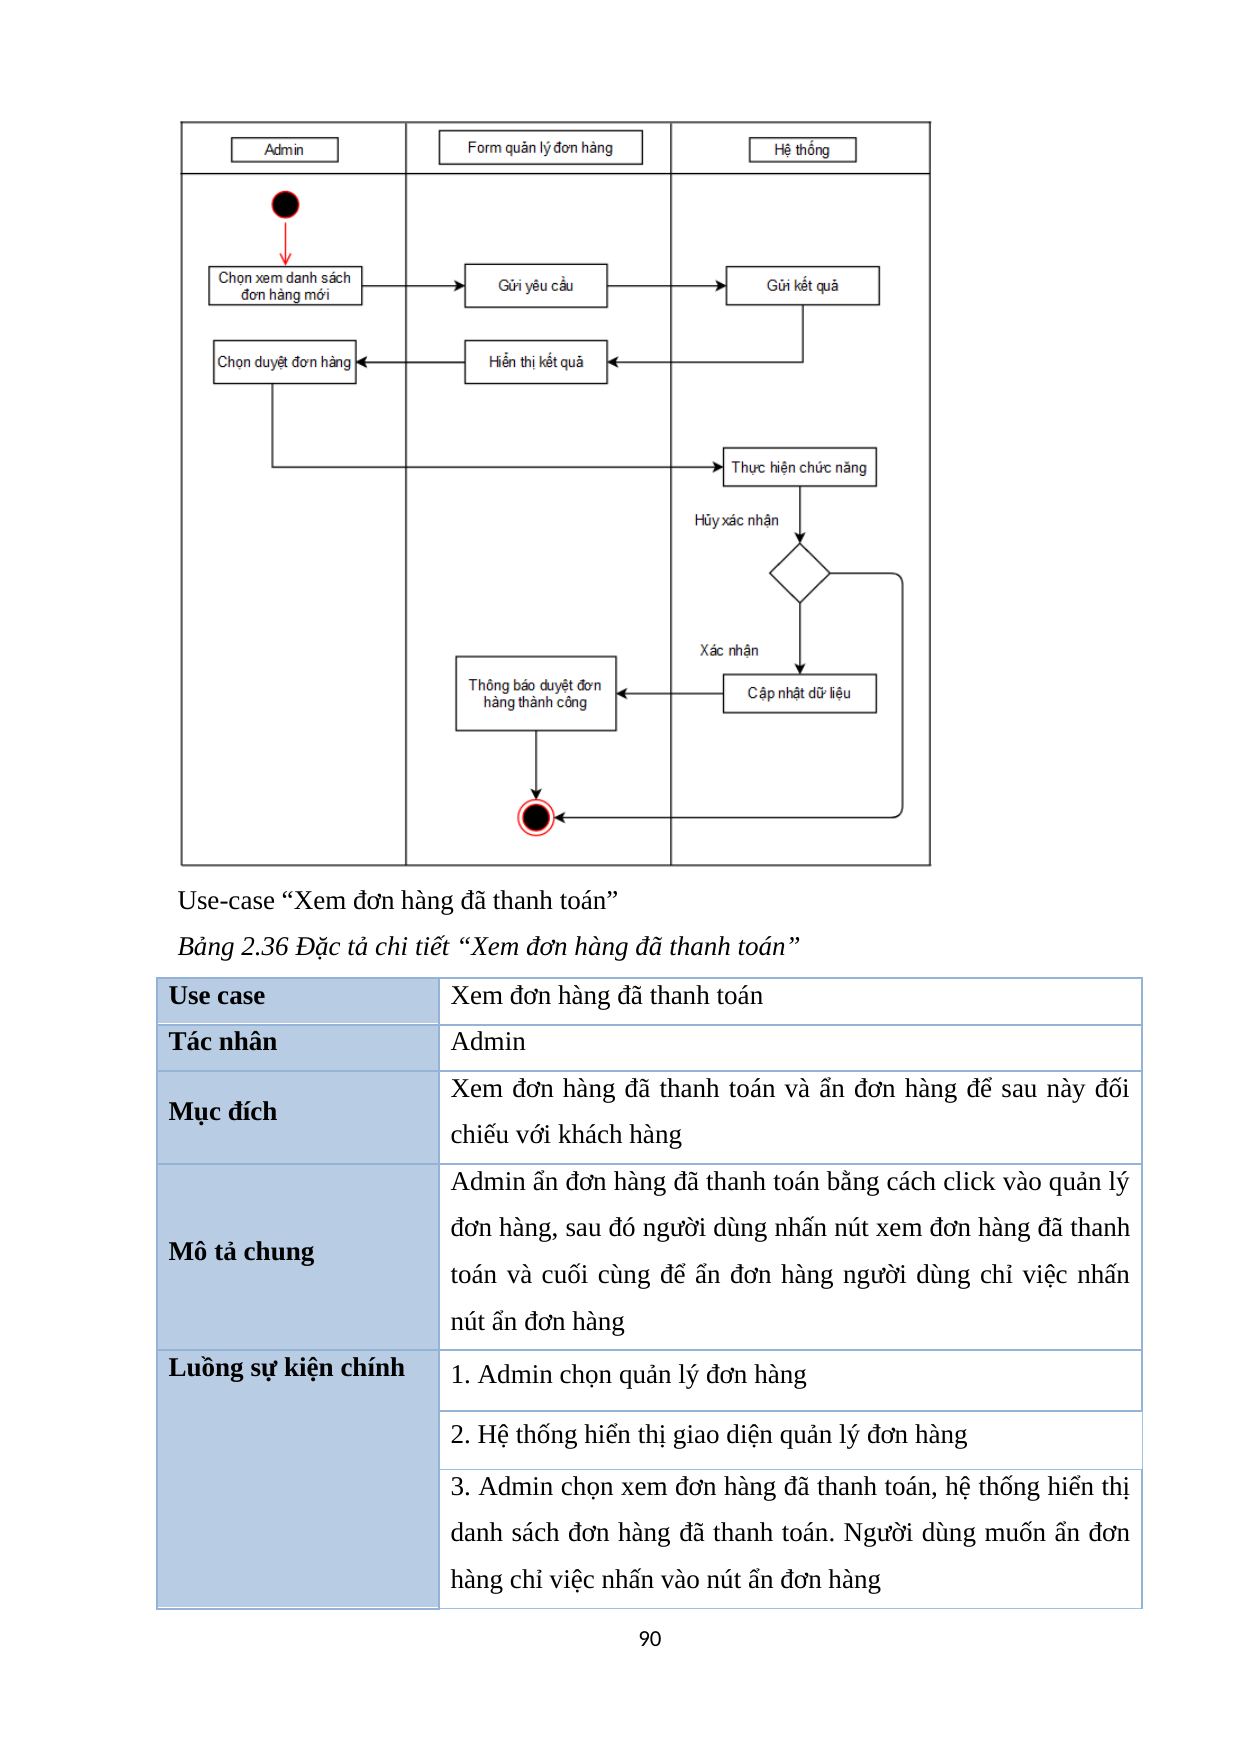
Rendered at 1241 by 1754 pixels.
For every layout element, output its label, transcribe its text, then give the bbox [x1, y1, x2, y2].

table_header Use case [158, 979, 438, 1023]
table_cell Admin ẩn đơn hàng đã thanh toán bằng cách click vào quản lý đơn hàng, sau đó người dùng nhấn nút xem đơn hàng đã thanh toán và cuối cùng để ẩn đơn hàng người dùng chỉ việc nhấn nút ẩn đơn hàng [440, 1165, 1141, 1349]
table_cell 2. Hệ thống hiển thị giao diện quản lý đơn hàng [440, 1412, 1142, 1469]
table_cell 1. Admin chọn quản lý đơn hàng [440, 1351, 1141, 1410]
table_cell Admin [440, 1026, 1141, 1070]
table_cell Tác nhân [158, 1026, 438, 1070]
table_cell Mục đích [158, 1072, 438, 1163]
table_cell Xem đơn hàng đã thanh toán và ẩn đơn hàng để sau này đối chiếu với khách hàng [440, 1072, 1141, 1163]
table_cell 3. Admin chọn xem đơn hàng đã thanh toán, hệ thống hiển thị danh sách đơn hàng đã thanh toán. Người dùng muốn ẩn đơn hàng chỉ việc nhấn vào nút ẩn đơn hàng [440, 1470, 1141, 1607]
text Bảng 2.36 Đặc tả chi tiết “Xem đơn hàng đã thanh toán” [177, 930, 1122, 962]
table_cell Luồng sự kiện chính [158, 1351, 438, 1607]
picture [177, 118, 933, 870]
table_header Xem đơn hàng đã thanh toán [440, 979, 1141, 1023]
text Use-case “Xem đơn hàng đã thanh toán” [177, 884, 1122, 915]
table_cell Mô tả chung [158, 1165, 438, 1349]
